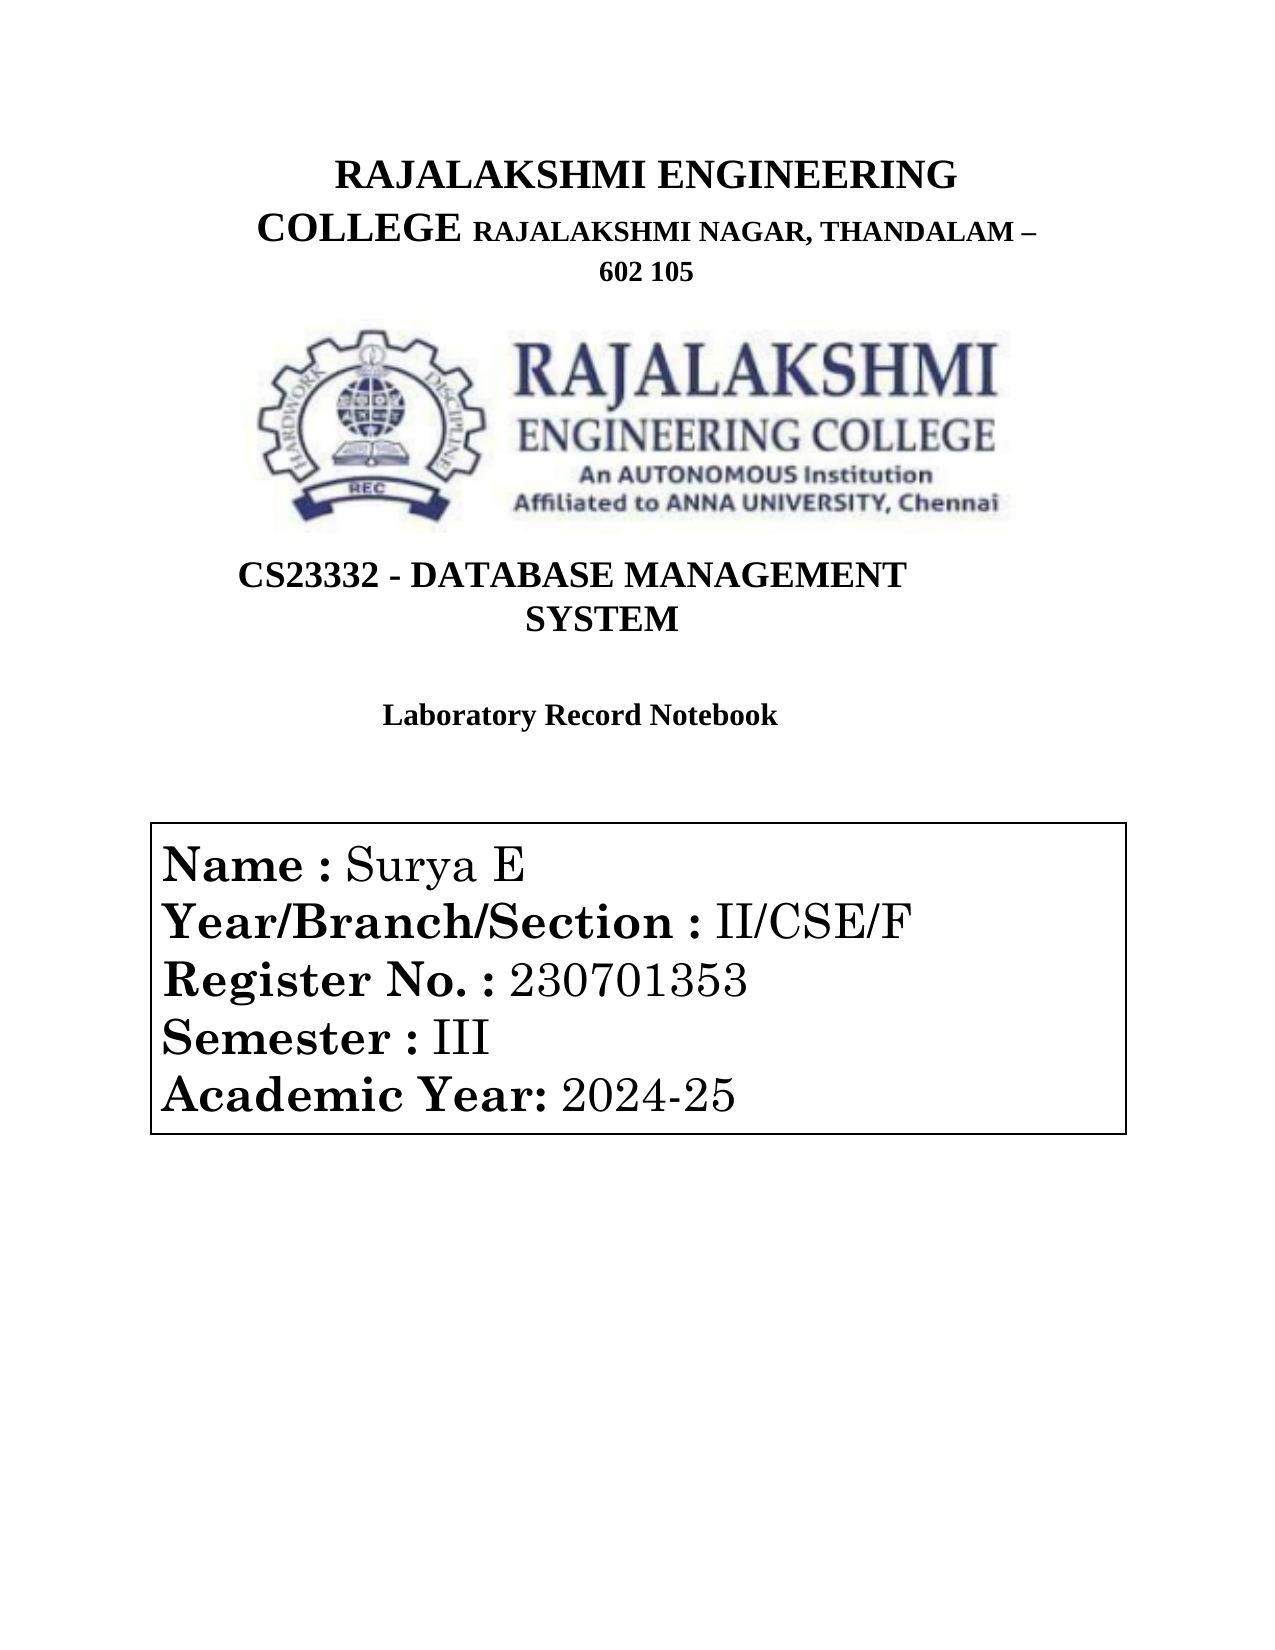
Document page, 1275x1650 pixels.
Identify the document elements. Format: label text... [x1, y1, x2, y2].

text SYSTEM [375, 596, 1125, 639]
text CS23332 - DATABASE MANAGEMENT [150, 553, 995, 596]
text RAJALAKSHMI ENGINEERING COLLEGE RAJALAKSHMI NAGAR, THANDALAM – 602 105 [241, 150, 1051, 287]
table_header Name : Surya E Year/Branch/Section : II/CSE/F Register No. : 230701353 Semester : III Academic Year: 2024-25 [152, 824, 1125, 1132]
text Laboratory Record Notebook [361, 696, 1125, 732]
picture [243, 318, 1016, 533]
